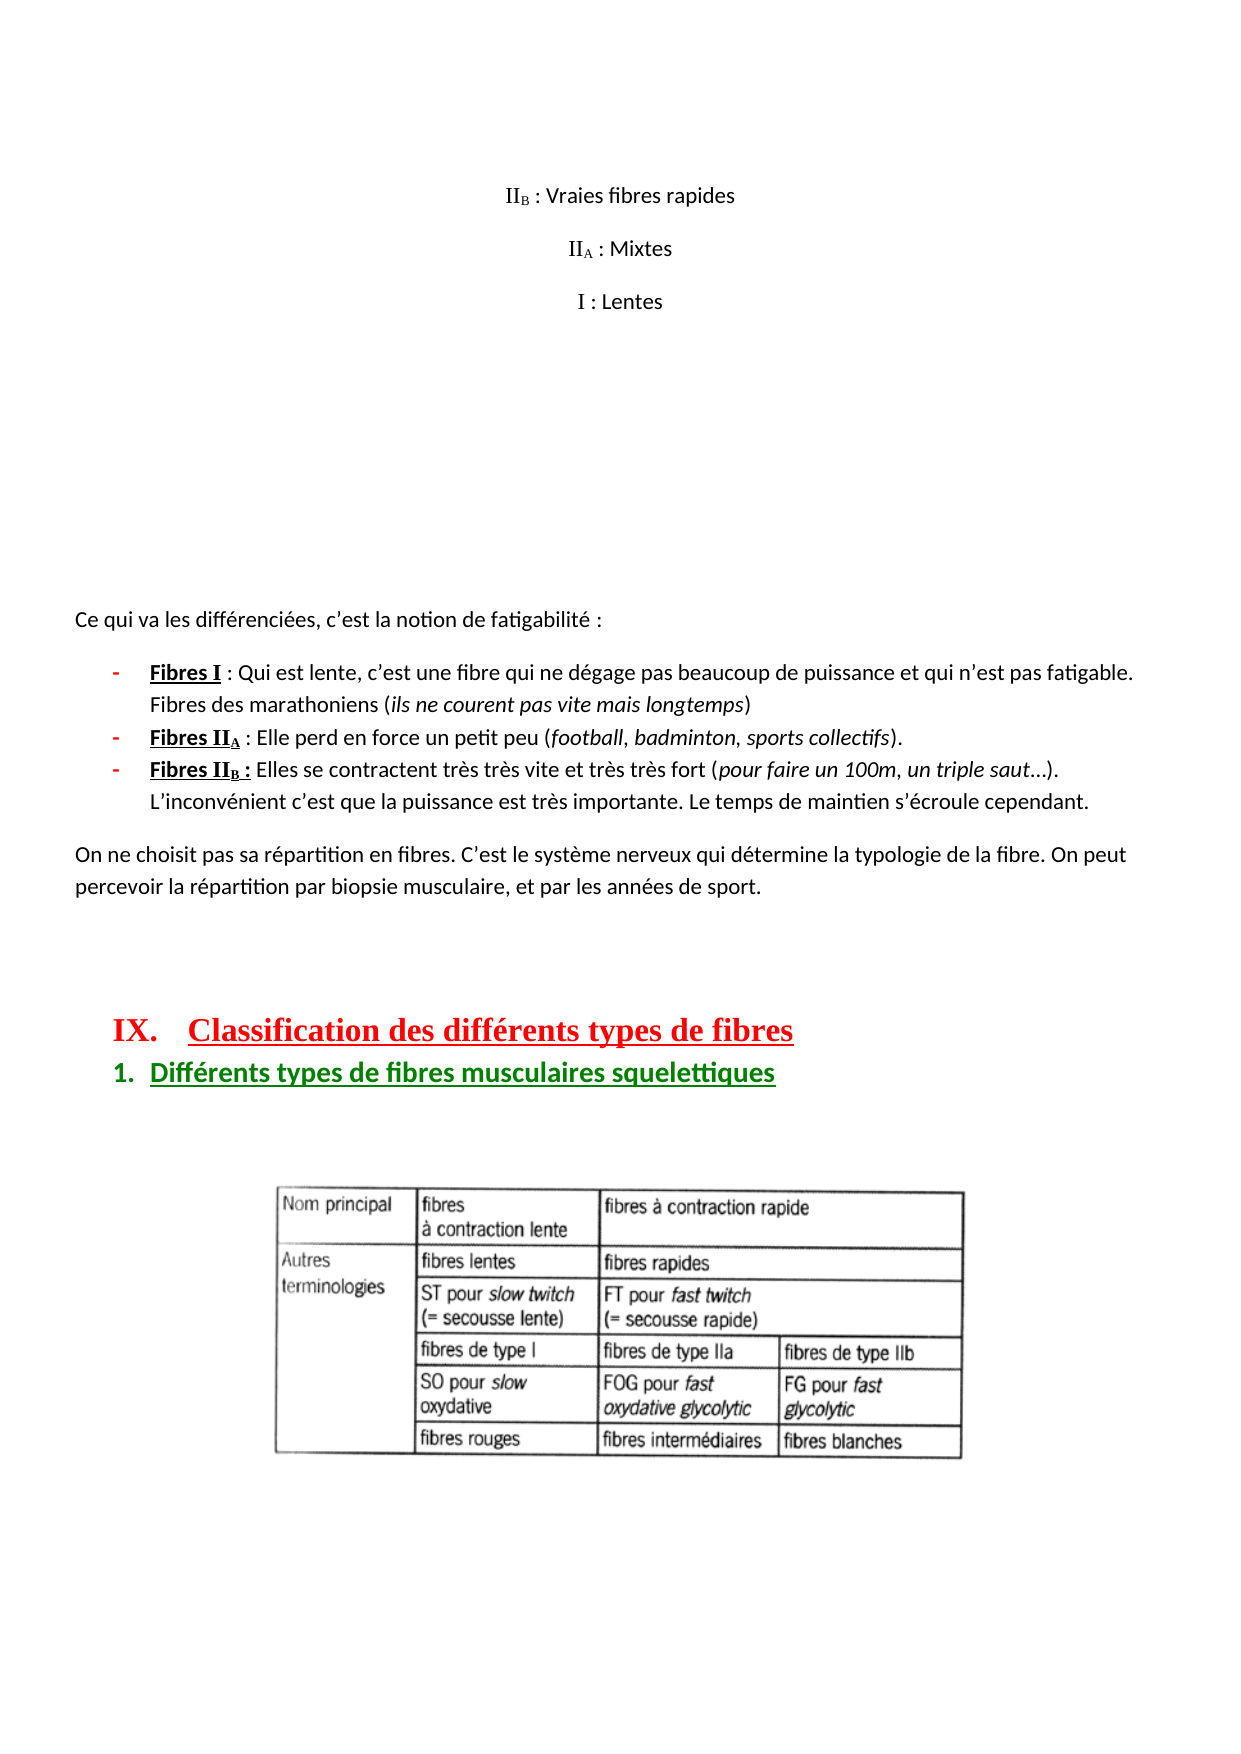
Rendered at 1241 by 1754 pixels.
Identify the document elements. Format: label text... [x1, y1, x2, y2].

text On ne choisit pas sa répartition en fibres. C’est le système nerveux qui détermine la typologie de la fibre. On peut percevoir la répartition par biopsie musculaire, et par les années de sport. [75, 840, 1165, 900]
text IIA : Mixtes [75, 234, 1165, 262]
text Ce qui va les différenciées, c’est la notion de fatigabilité : [75, 605, 1165, 633]
list Fibres IIA : Elle perd en force un petit peu (football, badminton, sports collectifs). [112, 723, 1165, 751]
text I : Lentes [75, 287, 1165, 315]
text IIB : Vraies fibres rapides [75, 181, 1165, 209]
list Classification des différents types de fibres [112, 1010, 1165, 1049]
list Différents types de fibres musculaires squelettiques [112, 1054, 1165, 1090]
picture [252, 1157, 988, 1467]
list Fibres IIB : Elles se contractent très très vite et très très fort (pour faire un 100m, un triple saut…). L’inconvénient c’est que la puissance est très importante. Le temps de maintien s’écroule cependant. [112, 755, 1165, 815]
list Fibres I : Qui est lente, c’est une fibre qui ne dégage pas beaucoup de puissance et qui n’est pas fatigable. Fibres des marathoniens (ils ne courent pas vite mais longtemps) [112, 658, 1165, 718]
